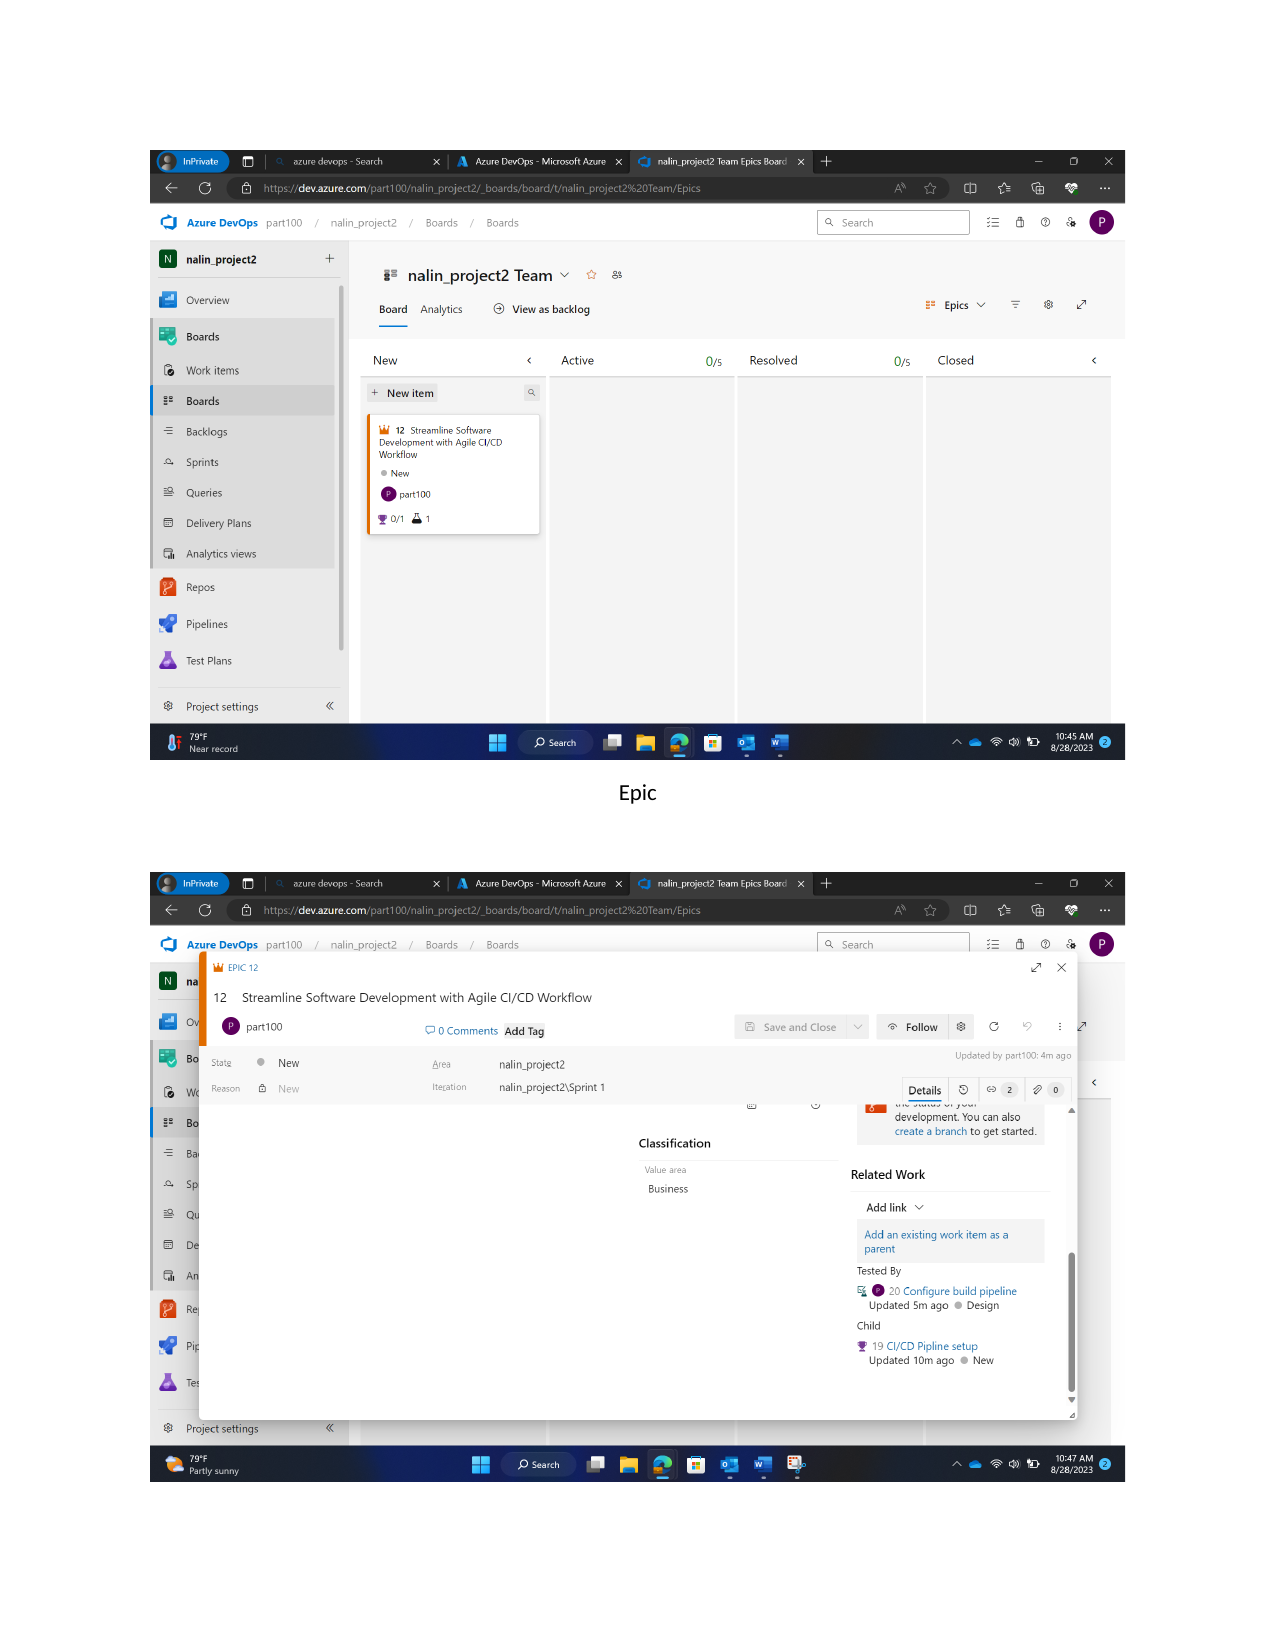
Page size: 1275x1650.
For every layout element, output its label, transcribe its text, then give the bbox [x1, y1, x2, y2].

picture [150, 150, 1125, 760]
text Epic [150, 778, 1125, 806]
picture [150, 872, 1125, 1482]
